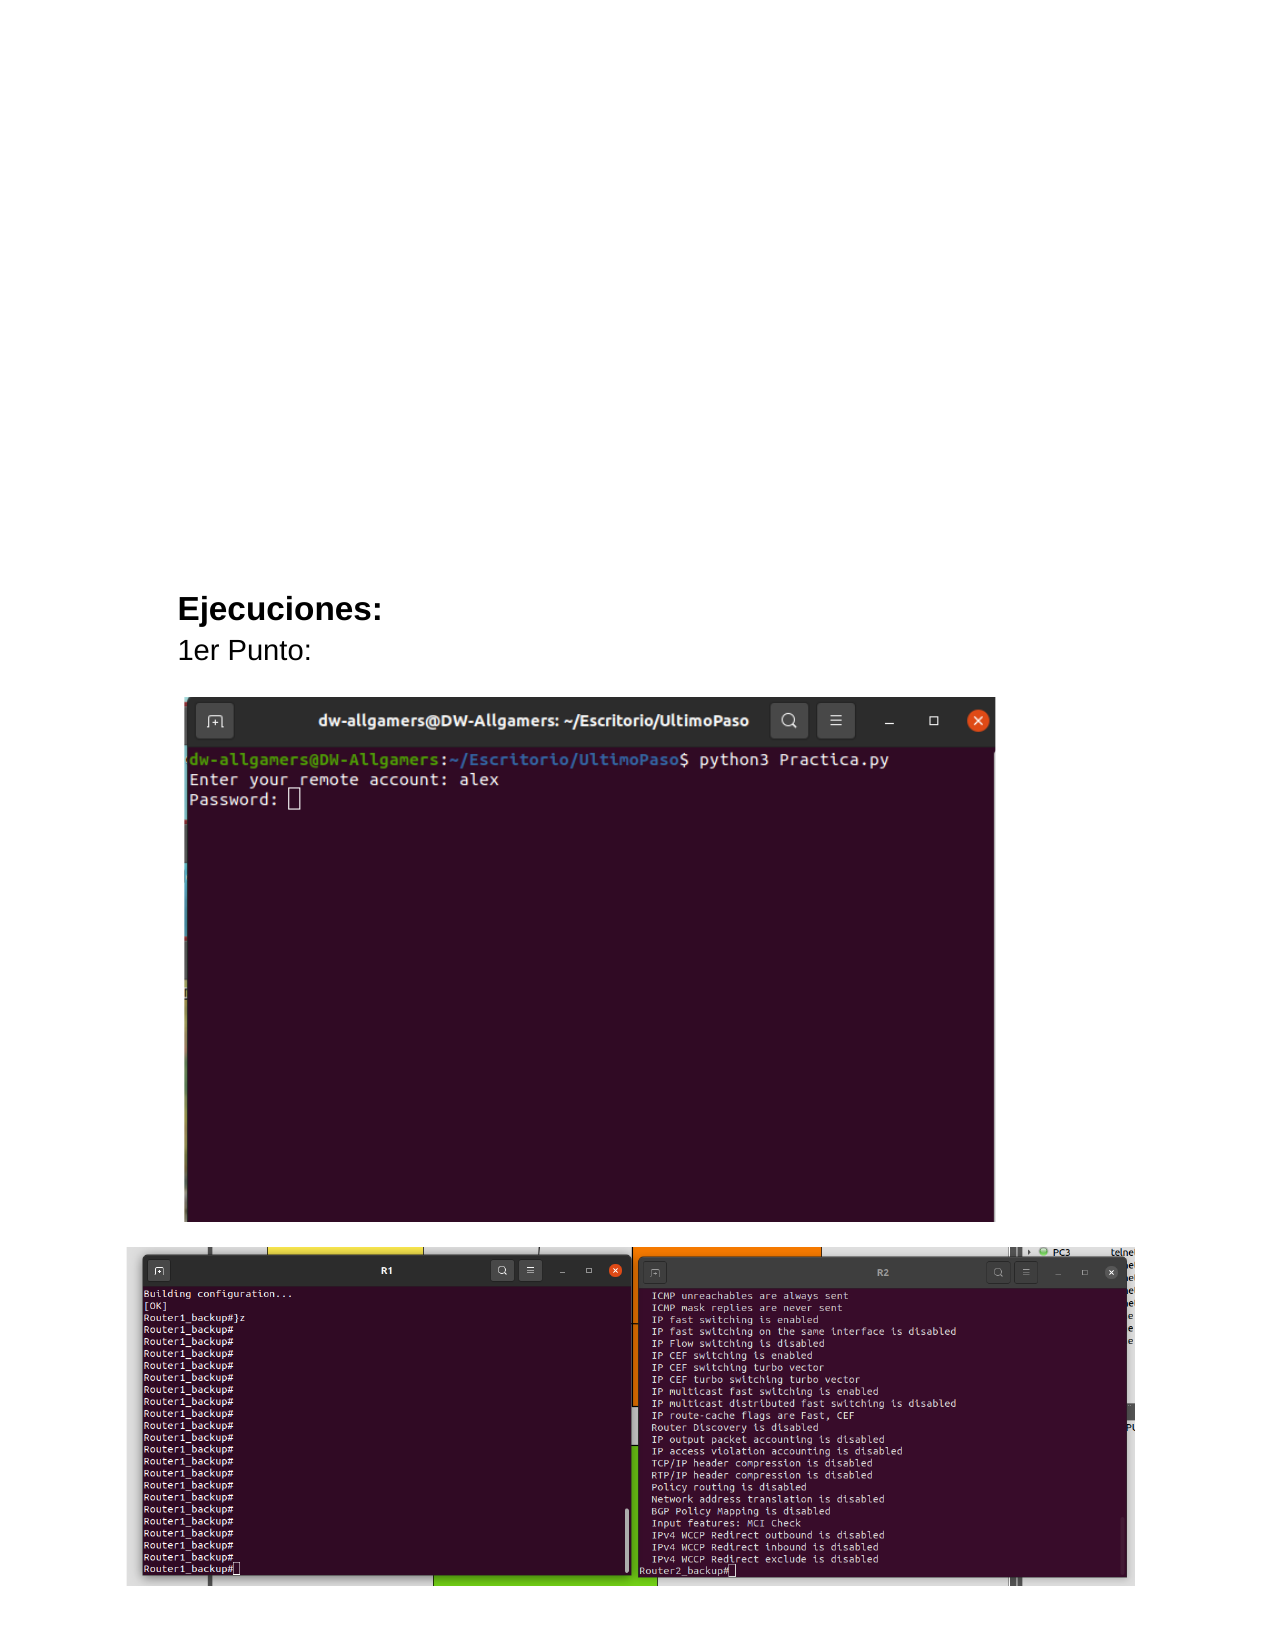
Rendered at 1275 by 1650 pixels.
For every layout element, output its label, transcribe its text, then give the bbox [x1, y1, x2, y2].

text 1er Punto: [177, 633, 1098, 667]
picture [126, 1247, 1135, 1586]
text Ejecuciones: [177, 589, 1098, 628]
picture [184, 697, 996, 1222]
